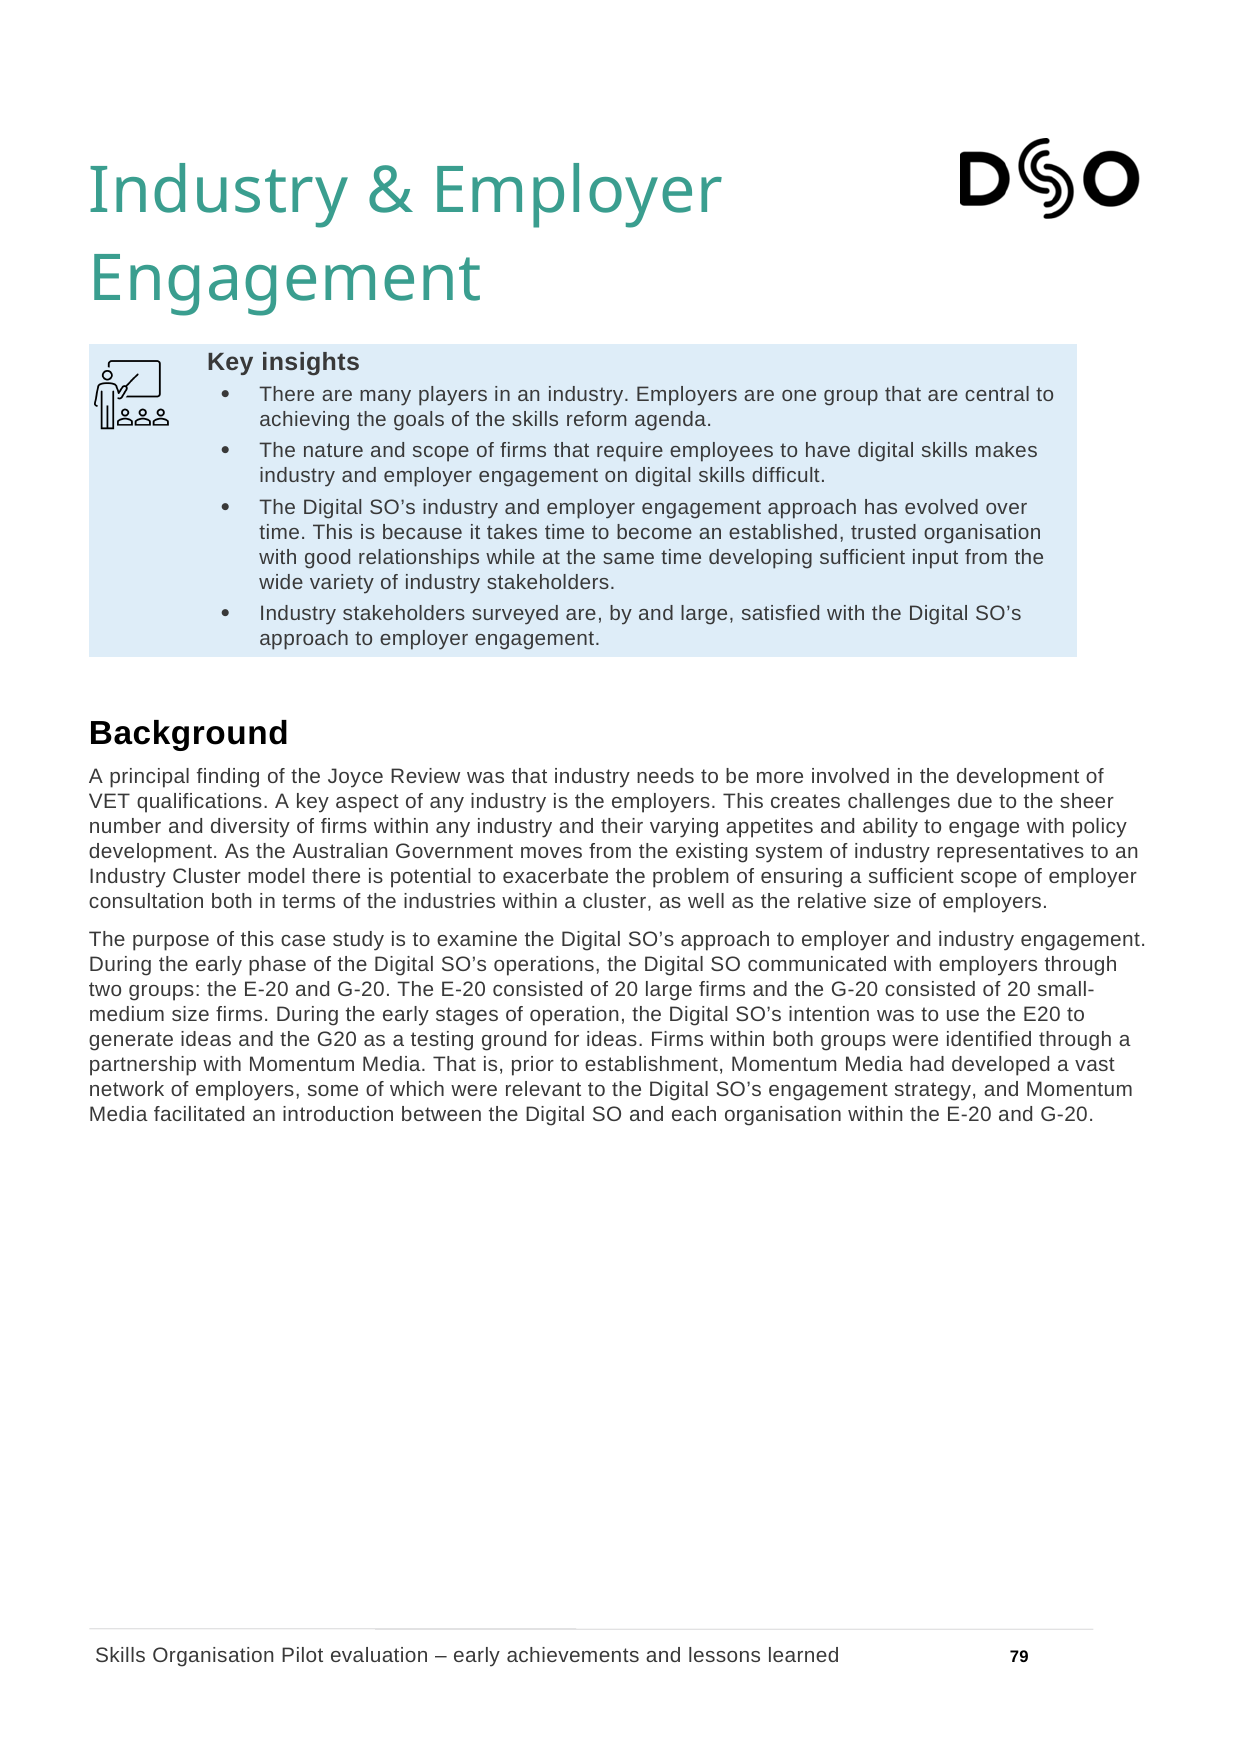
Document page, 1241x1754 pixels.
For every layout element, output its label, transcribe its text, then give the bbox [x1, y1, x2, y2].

picture [960, 138, 1146, 219]
subtitle Industry & Employer Engagement [89, 143, 1152, 319]
picture [88, 352, 174, 437]
table_header Key insights There are many players in an industry. Employers are one group that are central to achieving the goals of the skills reform agenda. The nature and scope of firms that require employees to have digital skills makes industry and employer engagement on digital skills difficult. The Digital SO’s industry and employer engagement approach has evolved over time. This is because it takes time to become an established, trusted organisation with good relationships while at the same time developing sufficient input from the wide variety of industry stakeholders. Industry stakeholders surveyed are, by and large, satisfied with the Digital SO’s approach to employer engagement. [196, 344, 1077, 657]
table_header [89, 344, 196, 657]
text The purpose of this case study is to examine the Digital SO’s approach to employer and industry engagement. During the early phase of the Digital SO’s operations, the Digital SO communicated with employers through two groups: the E-20 and G-20. The E-20 consisted of 20 large firms and the G-20 consisted of 20 small-medium size firms. During the early stages of operation, the Digital SO’s intention was to use the E20 to generate ideas and the G20 as a testing ground for ideas. Firms within both groups were identified through a partnership with Momentum Media. That is, prior to establishment, Momentum Media had developed a vast network of employers, some of which were relevant to the Digital SO’s engagement strategy, and Momentum Media facilitated an introduction between the Digital SO and each organisation within the E-20 and G-20. [89, 926, 1152, 1126]
text A principal finding of the Joyce Review was that industry needs to be more involved in the development of VET qualifications. A key aspect of any industry is the employers. This creates challenges due to the sheer number and diversity of firms within any industry and their varying appetites and ability to engage with policy development. As the Australian Government moves from the existing system of industry representatives to an Industry Cluster model there is potential to exacerbate the problem of ensuring a sufficient scope of employer consultation both in terms of the industries within a cluster, as well as the relative size of employers. [89, 764, 1152, 914]
subtitle Background [89, 713, 1152, 751]
